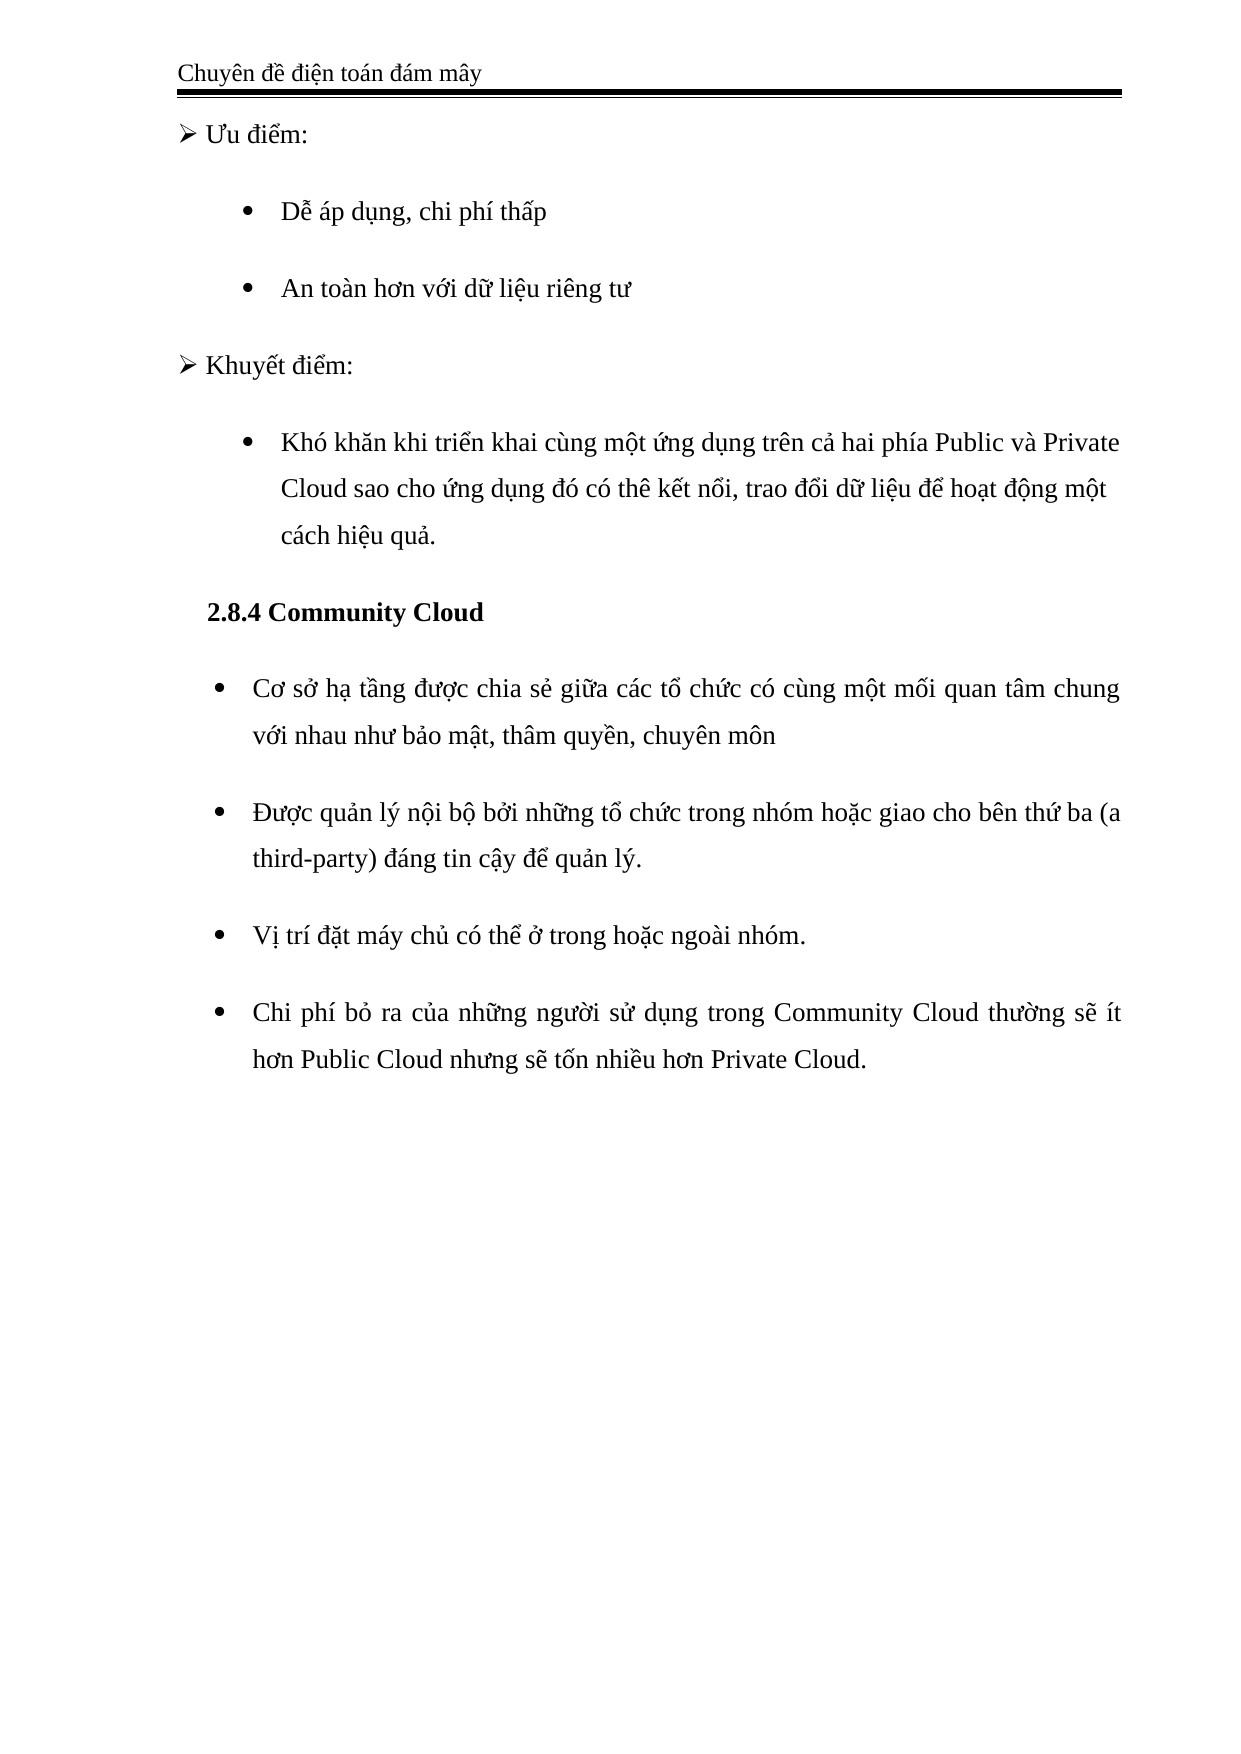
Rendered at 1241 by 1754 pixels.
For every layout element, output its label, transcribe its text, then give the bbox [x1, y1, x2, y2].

list Khó khăn khi triển khai cùng một ứng dụng trên cả hai phía Public và Private Cloud sao cho ứng dụng đó có thê kết nổi, trao đổi dữ liệu để hoạt động một cách hiệu quả. [243, 426, 1122, 550]
list Cơ sở hạ tầng được chia sẻ giữa các tổ chức có cùng một mối quan tâm chung với nhau như bảo mật, thâm quyền, chuyên môn [215, 672, 1122, 750]
list Chi phí bỏ ra của những người sử dụng trong Community Cloud thường sẽ ít hơn Public Cloud nhưng sẽ tốn nhiều hơn Private Cloud. [215, 996, 1122, 1074]
subtitle 2.8.4 Community Cloud [177, 596, 1122, 627]
text Ưu điểm: [177, 118, 1122, 149]
list Được quản lý nội bộ bởi những tổ chức trong nhóm hoặc giao cho bên thứ ba (a third-party) đáng tin cậy để quản lý. [215, 796, 1122, 874]
list An toàn hơn với dữ liệu riêng tư [243, 272, 1122, 303]
list Vị trí đặt máy chủ có thể ở trong hoặc ngoài nhóm. [215, 919, 1122, 951]
list Dễ áp dụng, chi phí thấp [243, 195, 1122, 226]
text Khuyết điểm: [177, 349, 1122, 380]
